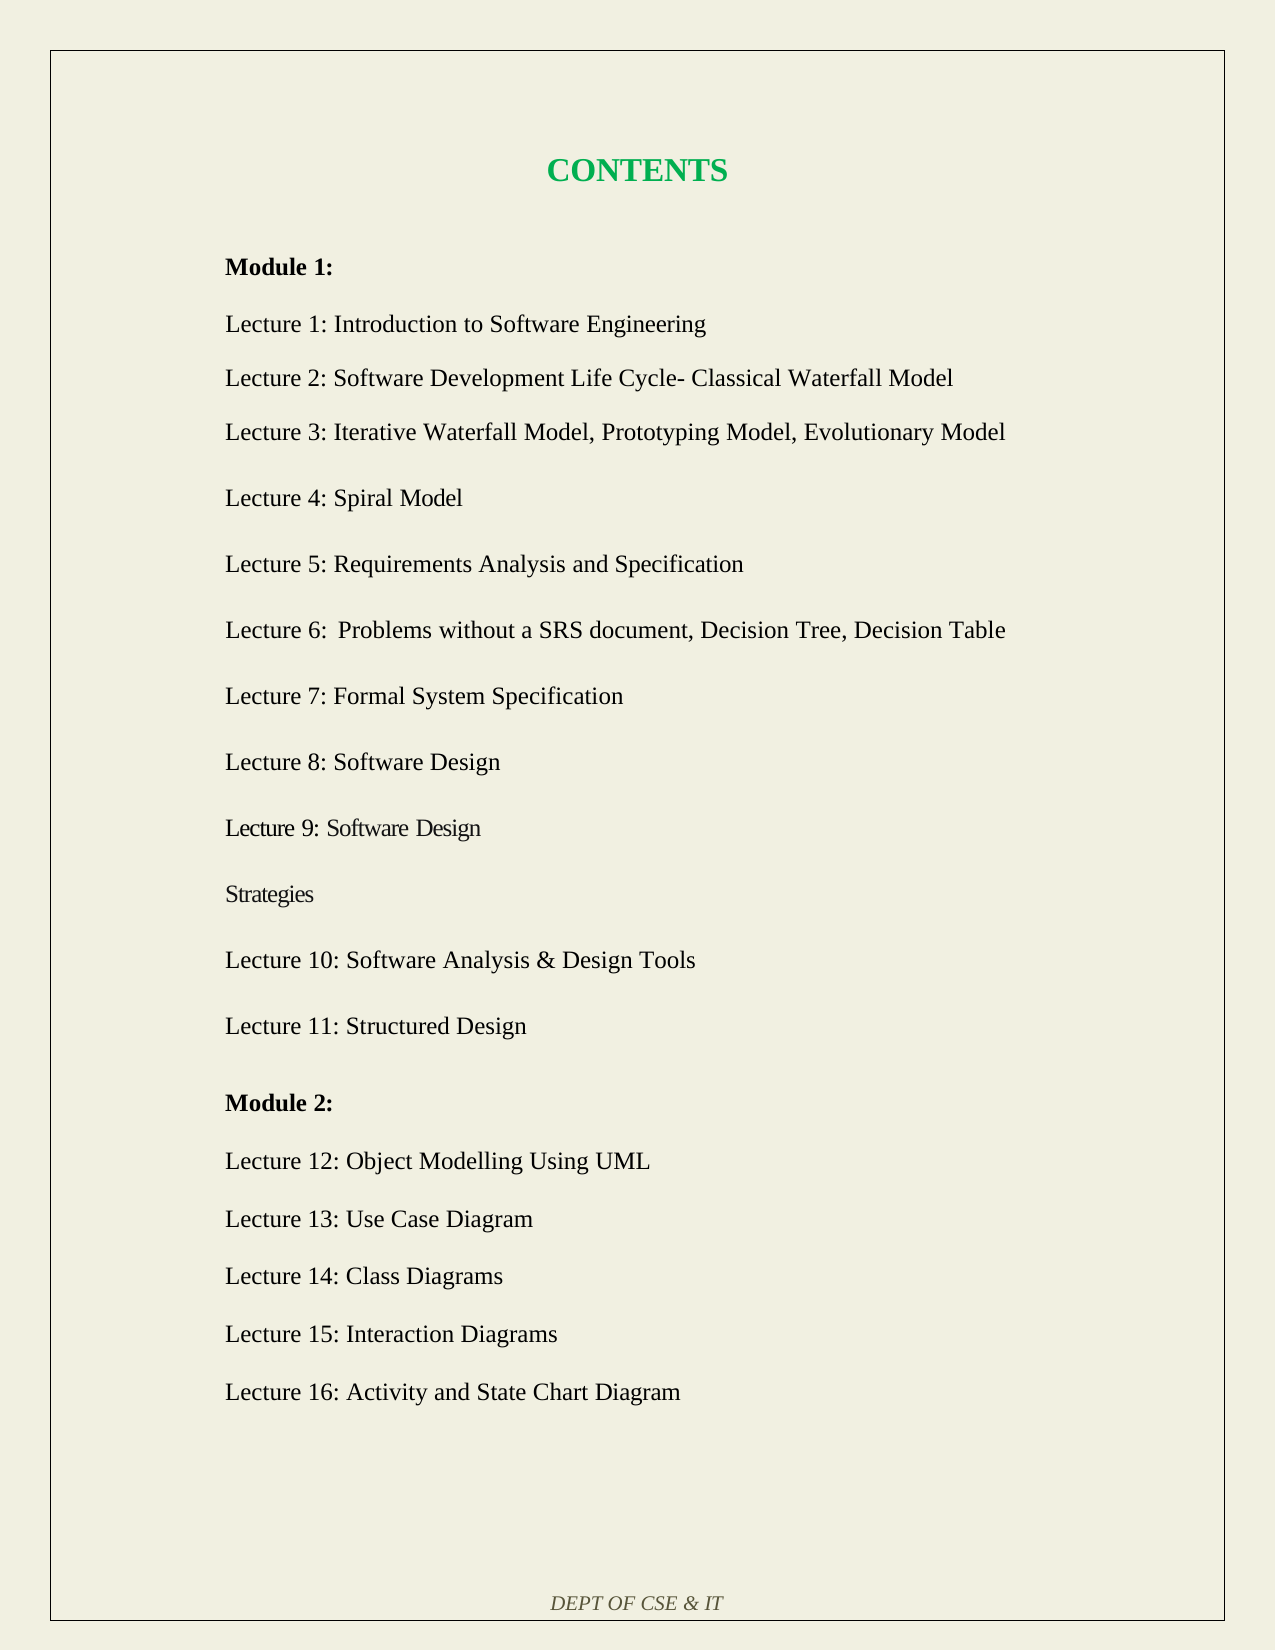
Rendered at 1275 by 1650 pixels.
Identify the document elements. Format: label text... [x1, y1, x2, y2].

text Lecture 14: Class Diagrams Lecture 15: Interaction Diagrams [225, 1261, 568, 1348]
text Lecture 8: Software Design Lecture 9: Software Design Strategies [225, 747, 568, 908]
text Lecture 1: Introduction to Software Engineering [225, 309, 1162, 338]
text Lecture 2: Software Development Life Cycle- Classical Waterfall Model Lecture 3: Iterative Waterfall Model, Prototyping Model, Evolutionary Model [225, 363, 1028, 446]
subtitle Module 2: [225, 1088, 1162, 1117]
text Lecture 5: Requirements Analysis and Specification [225, 549, 1162, 578]
text DEPT OF CSE & IT [112, 1591, 1162, 1615]
text Lecture 4: Spiral Model [225, 483, 1162, 512]
text Lecture 16: Activity and State Chart Diagram [225, 1377, 1162, 1406]
text Lecture 6: Problems without a SRS document, Decision Tree, Decision Table Lecture 7: Formal System Specification [225, 615, 1028, 710]
text Lecture 12: Object Modelling Using UML Lecture 13: Use Case Diagram [225, 1146, 721, 1232]
text CONTENTS [112, 150, 1162, 188]
subtitle Module 1: [225, 252, 1162, 280]
text Lecture 10: Software Analysis & Design Tools Lecture 11: Structured Design [225, 945, 721, 1040]
